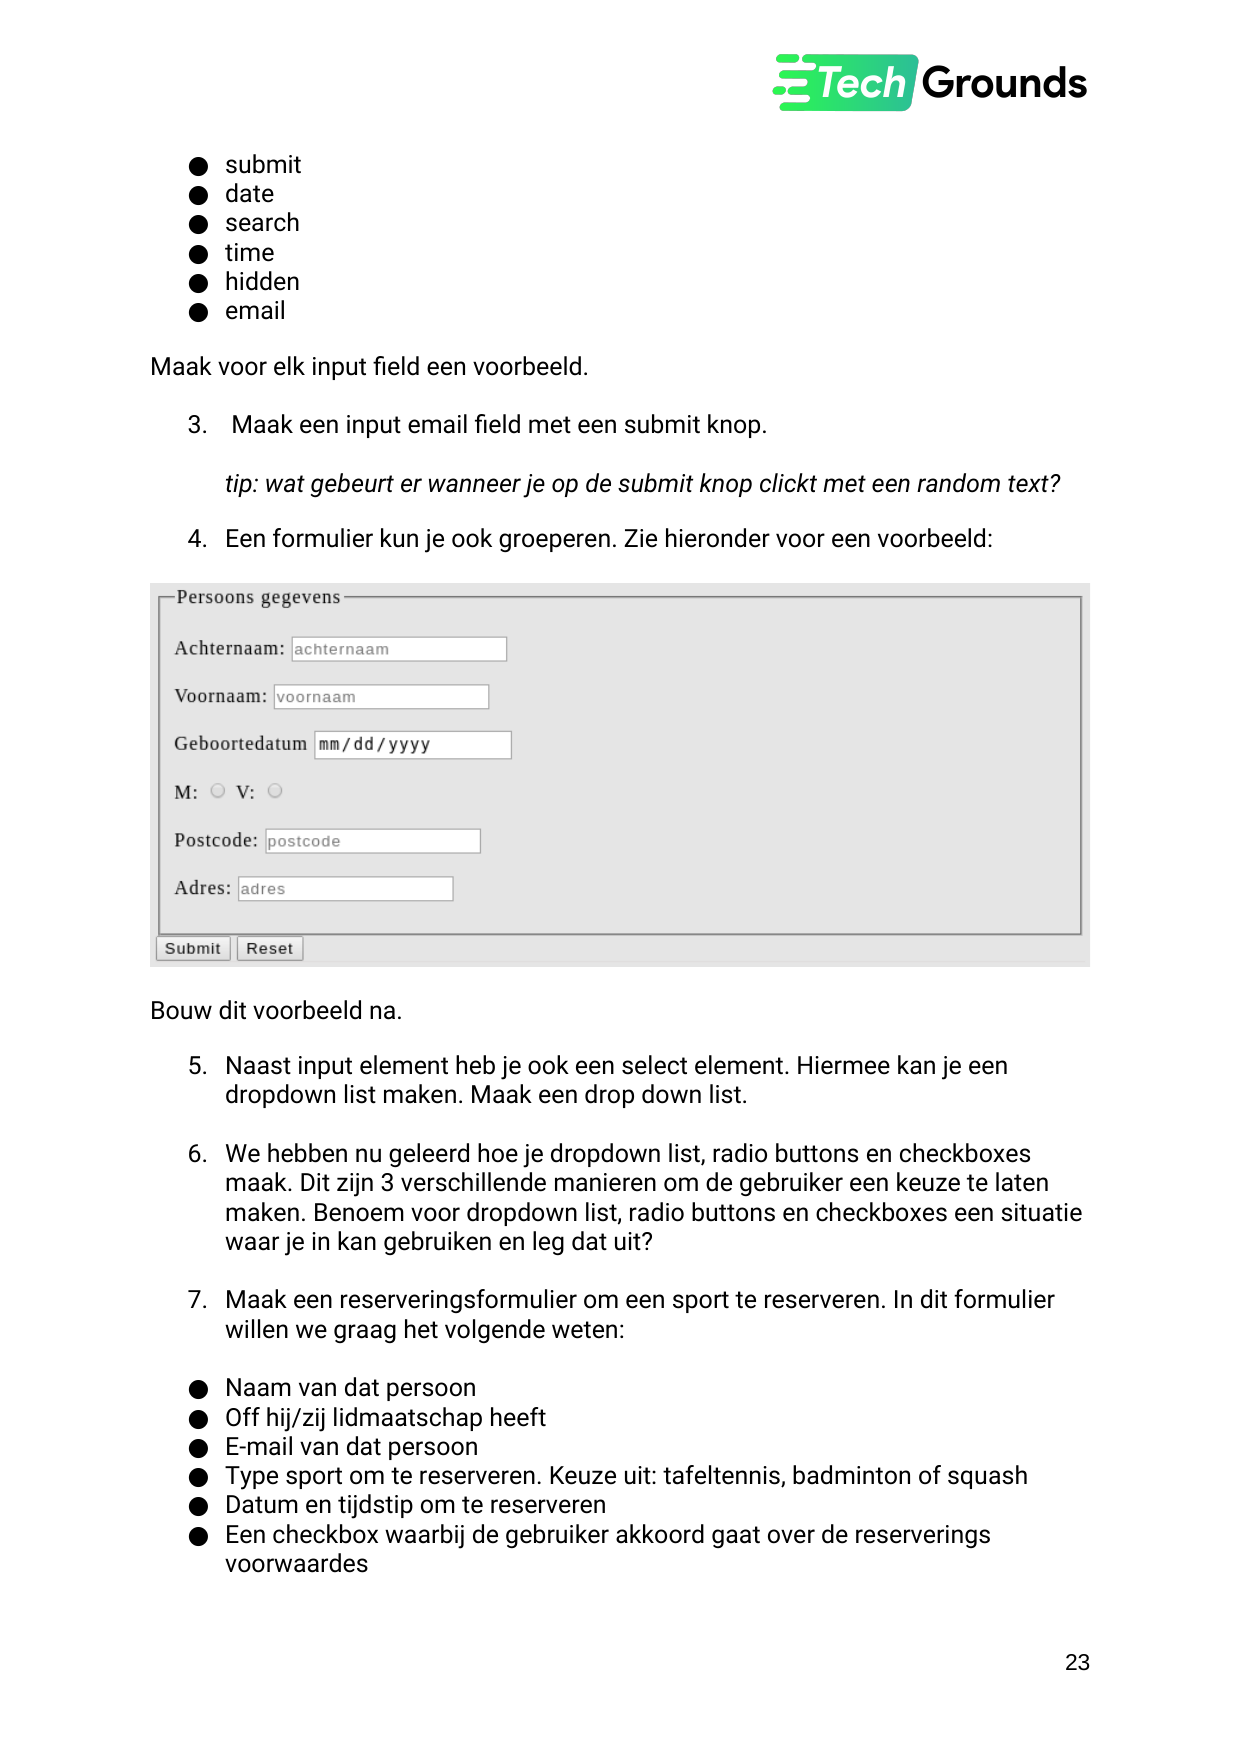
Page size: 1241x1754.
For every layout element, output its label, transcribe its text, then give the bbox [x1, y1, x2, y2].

list Off hij/zij lidmaatschap heeft [187, 1403, 1090, 1432]
list Naam van dat persoon [187, 1373, 1090, 1403]
list Een checkbox waarbij de gebruiker akkoord gaat over de reserverings voorwaardes [187, 1520, 1090, 1578]
text Bouw dit voorbeeld na. [150, 996, 1090, 1051]
list date [187, 179, 1090, 208]
list submit [187, 150, 1090, 179]
list Maak een input email field met een submit knop. tip: wat gebeurt er wanneer je op de submit knop clickt met een random text? [187, 411, 1090, 525]
list Type sport om te reserveren. Keuze uit: tafeltennis, badminton of squash [187, 1461, 1090, 1491]
text Maak voor elk input field een voorbeeld. [150, 352, 1090, 381]
list time [187, 238, 1090, 267]
list We hebben nu geleerd hoe je dropdown list, radio buttons en checkboxes maak. Dit zijn 3 verschillende manieren om de gebruiker een keuze te laten maken. Benoem voor dropdown list, radio buttons en checkboxes een situatie waar je in kan gebruiken en leg dat uit? [187, 1139, 1090, 1256]
list Maak een reserveringsformulier om een sport te reserveren. In dit formulier willen we graag het volgende weten: [187, 1286, 1090, 1344]
list Een formulier kun je ook groeperen. Zie hieronder voor een voorbeeld: [187, 525, 1090, 554]
list search [187, 208, 1090, 238]
picture [769, 40, 1091, 126]
list Naast input element heb je ook een select element. Hiermee kan je een dropdown list maken. Maak een drop down list. [187, 1051, 1090, 1110]
list hidden [187, 267, 1090, 296]
list E-mail van dat persoon [187, 1432, 1090, 1461]
list email [187, 296, 1090, 352]
picture [150, 583, 1091, 967]
list Datum en tijdstip om te reserveren [187, 1491, 1090, 1520]
